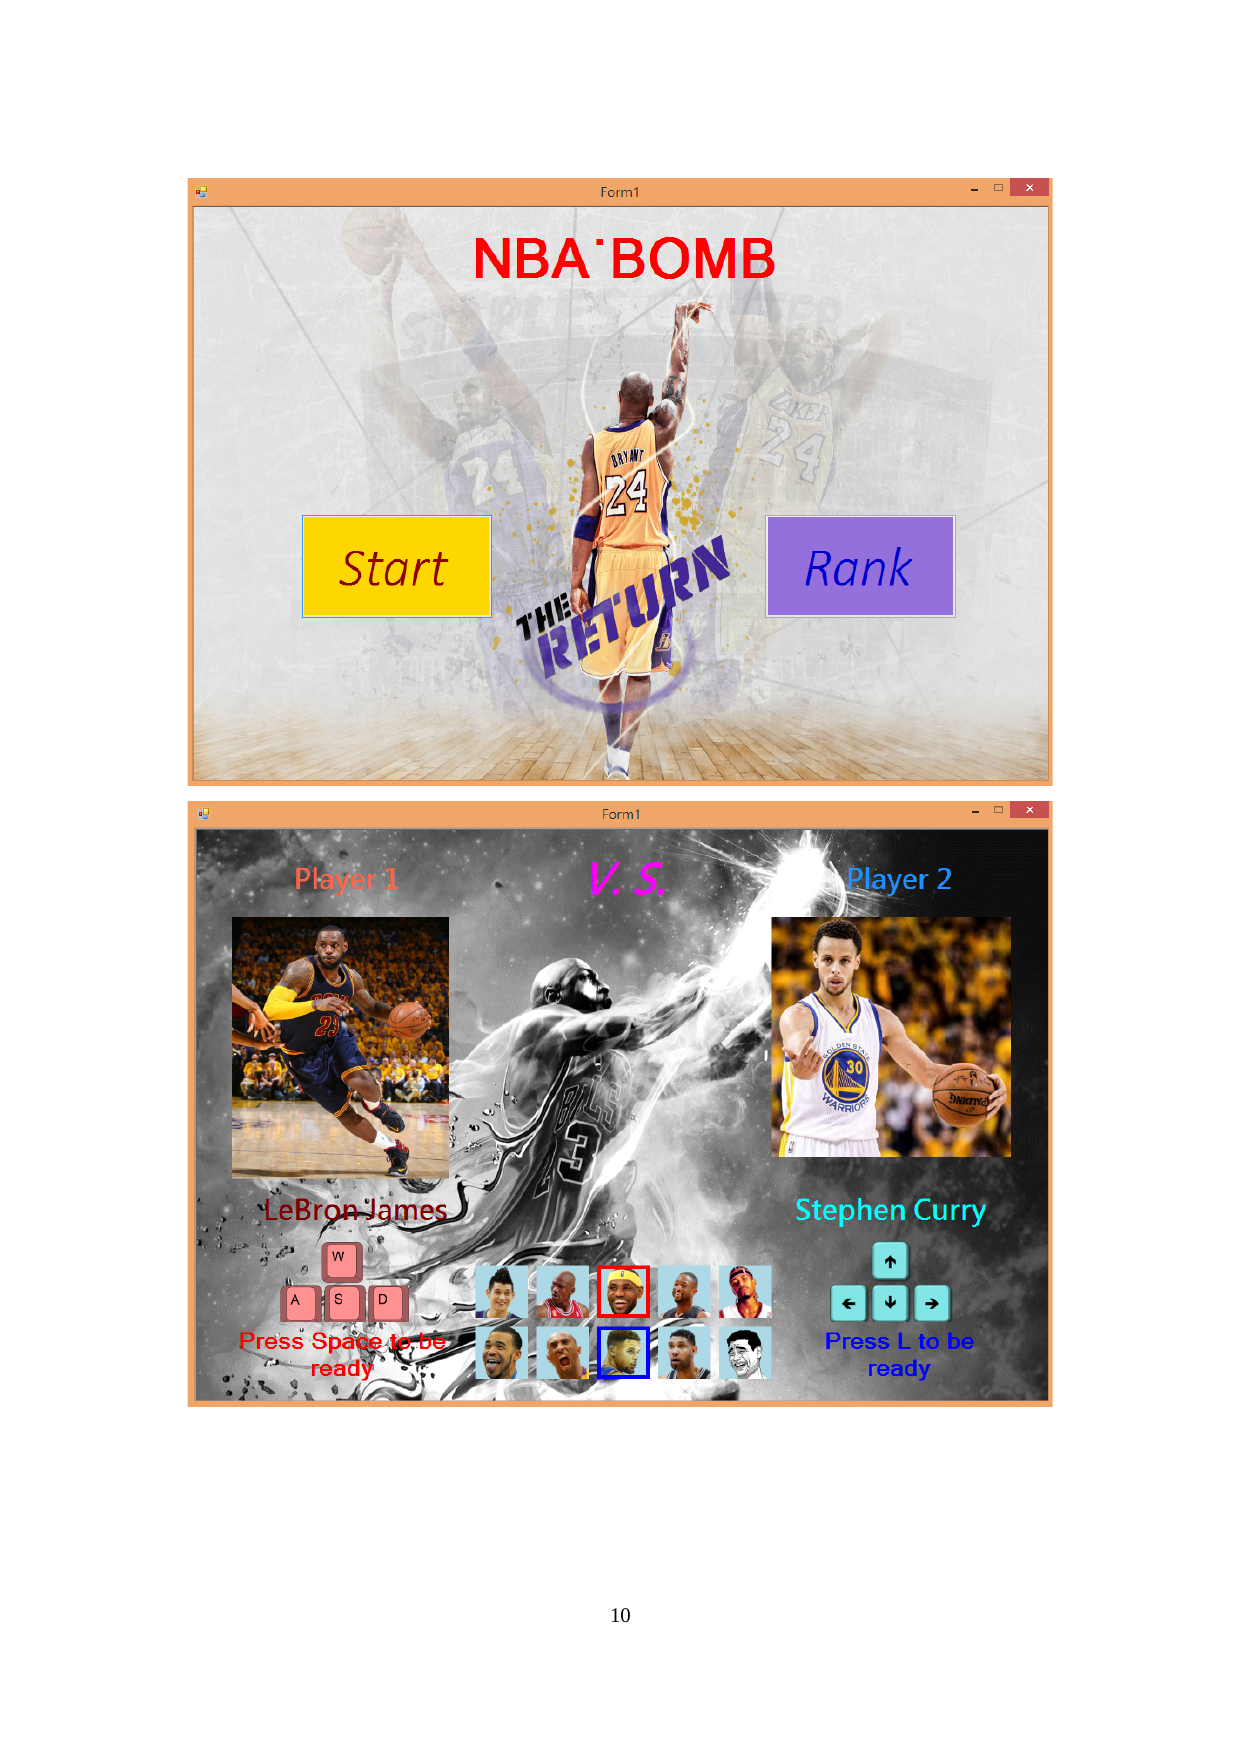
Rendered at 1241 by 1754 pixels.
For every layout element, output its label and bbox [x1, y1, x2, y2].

picture [187, 801, 1053, 1407]
picture [187, 178, 1053, 786]
